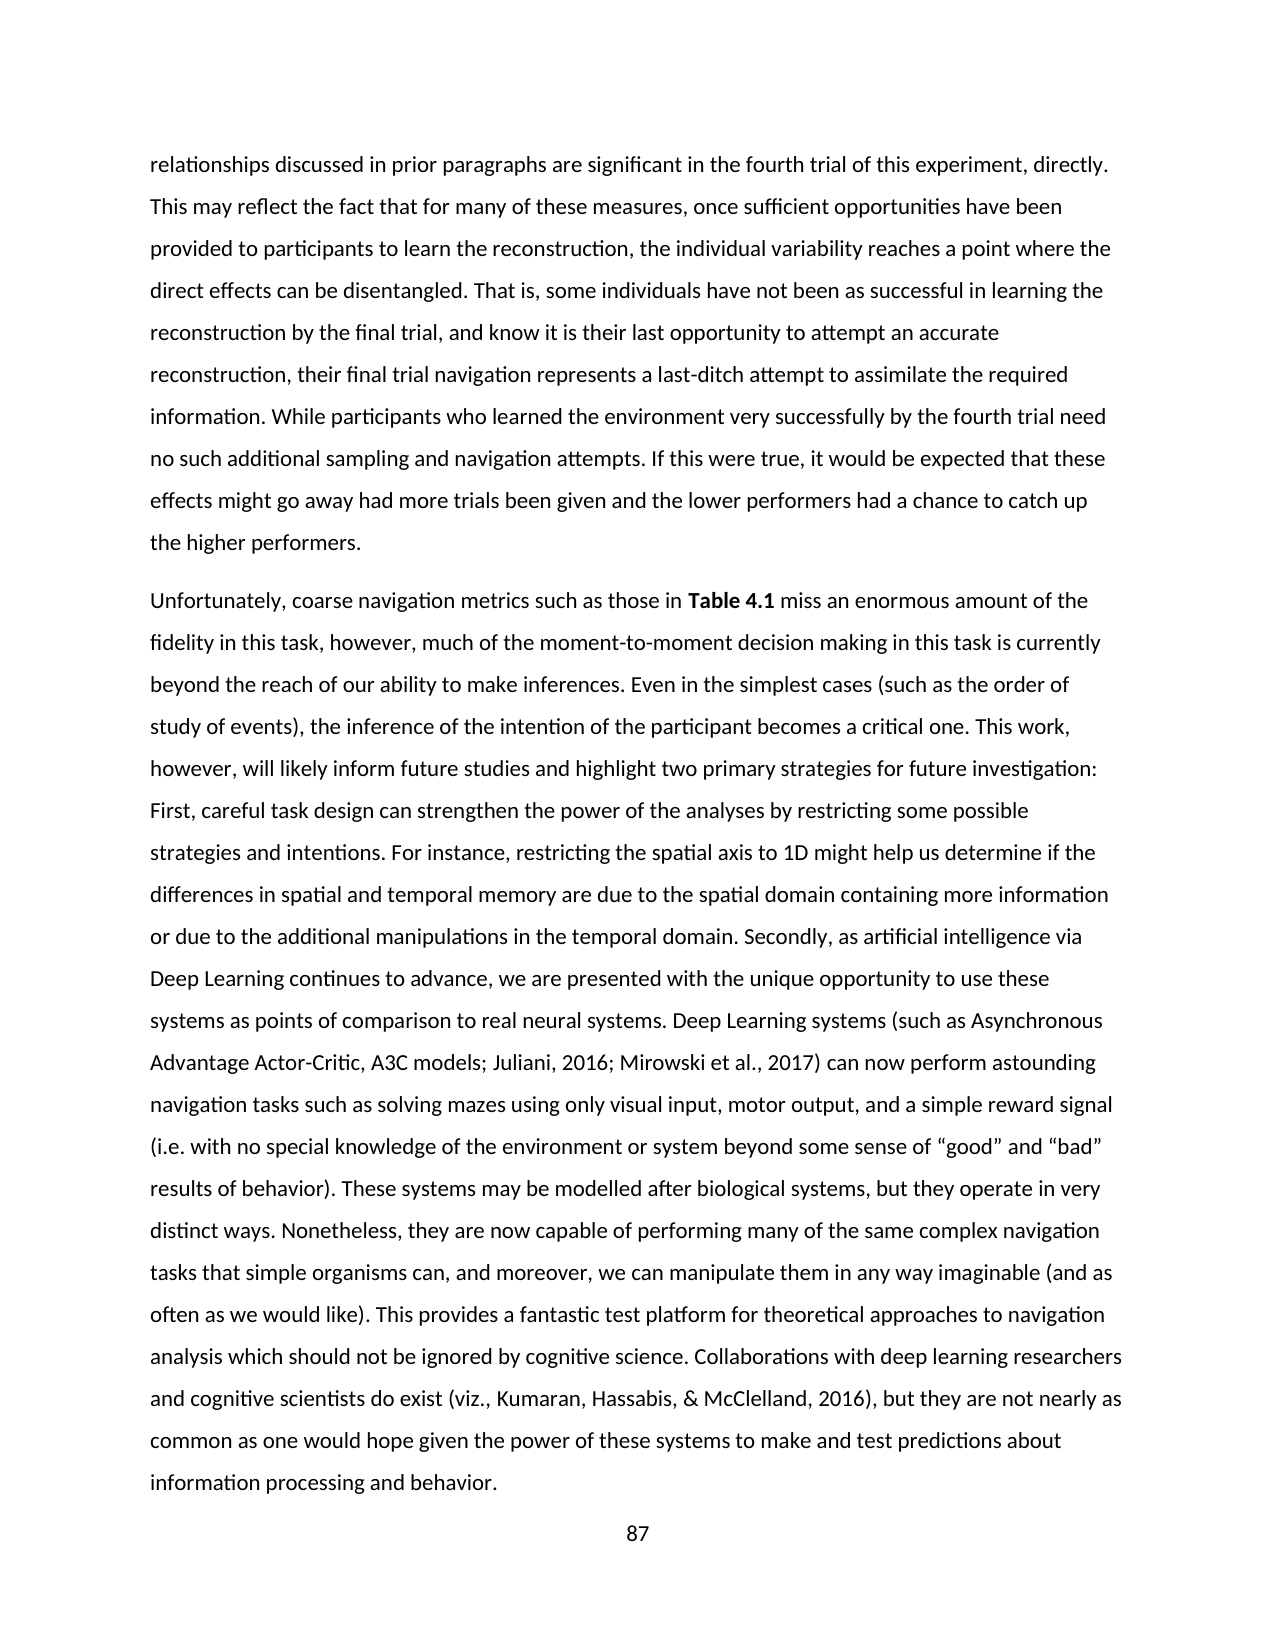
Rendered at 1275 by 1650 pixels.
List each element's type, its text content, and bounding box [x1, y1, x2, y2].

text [150, 150, 1125, 556]
text Unfortunately, coarse navigation metrics such as those in Table 4.1 miss an enormous amount of the fidelity in this task, however, much of the moment-to-moment decision making in this task is currently beyond the reach of our ability to make inferences. Even in the simplest cases (such as the order of study of events), the inference of the intention of the participant becomes a critical one. This work, however, will likely inform future studies and highlight two primary strategies for future investigation: First, careful task design can strengthen the power of the analyses by restricting some possible strategies and intentions. For instance, restricting the spatial axis to 1D might help us determine if the differences in spatial and temporal memory are due to the spatial domain containing more information or due to the additional manipulations in the temporal domain. Secondly, as artificial intelligence via Deep Learning continues to advance, we are presented with the unique opportunity to use these systems as points of comparison to real neural systems. Deep Learning systems (such as Asynchronous Advantage Actor-Critic, A3C models; Juliani, 2016; Mirowski et al., 2017) can now perform astounding navigation tasks such as solving mazes using only visual input, motor output, and a simple reward signal (i.e. with no special knowledge of the environment or system beyond some sense of “good” and “bad” results of behavior). These systems may be modelled after biological systems, but they operate in very distinct ways. Nonetheless, they are now capable of performing many of the same complex navigation tasks that simple organisms can, and moreover, we can manipulate them in any way imaginable (and as often as we would like). This provides a fantastic test platform for theoretical approaches to navigation analysis which should not be ignored by cognitive science. Collaborations with deep learning researchers and cognitive scientists do exist (viz., Kumaran, Hassabis, & McClelland, 2016), but they are not nearly as common as one would hope given the power of these systems to make and test predictions about information processing and behavior. [150, 586, 1125, 1496]
